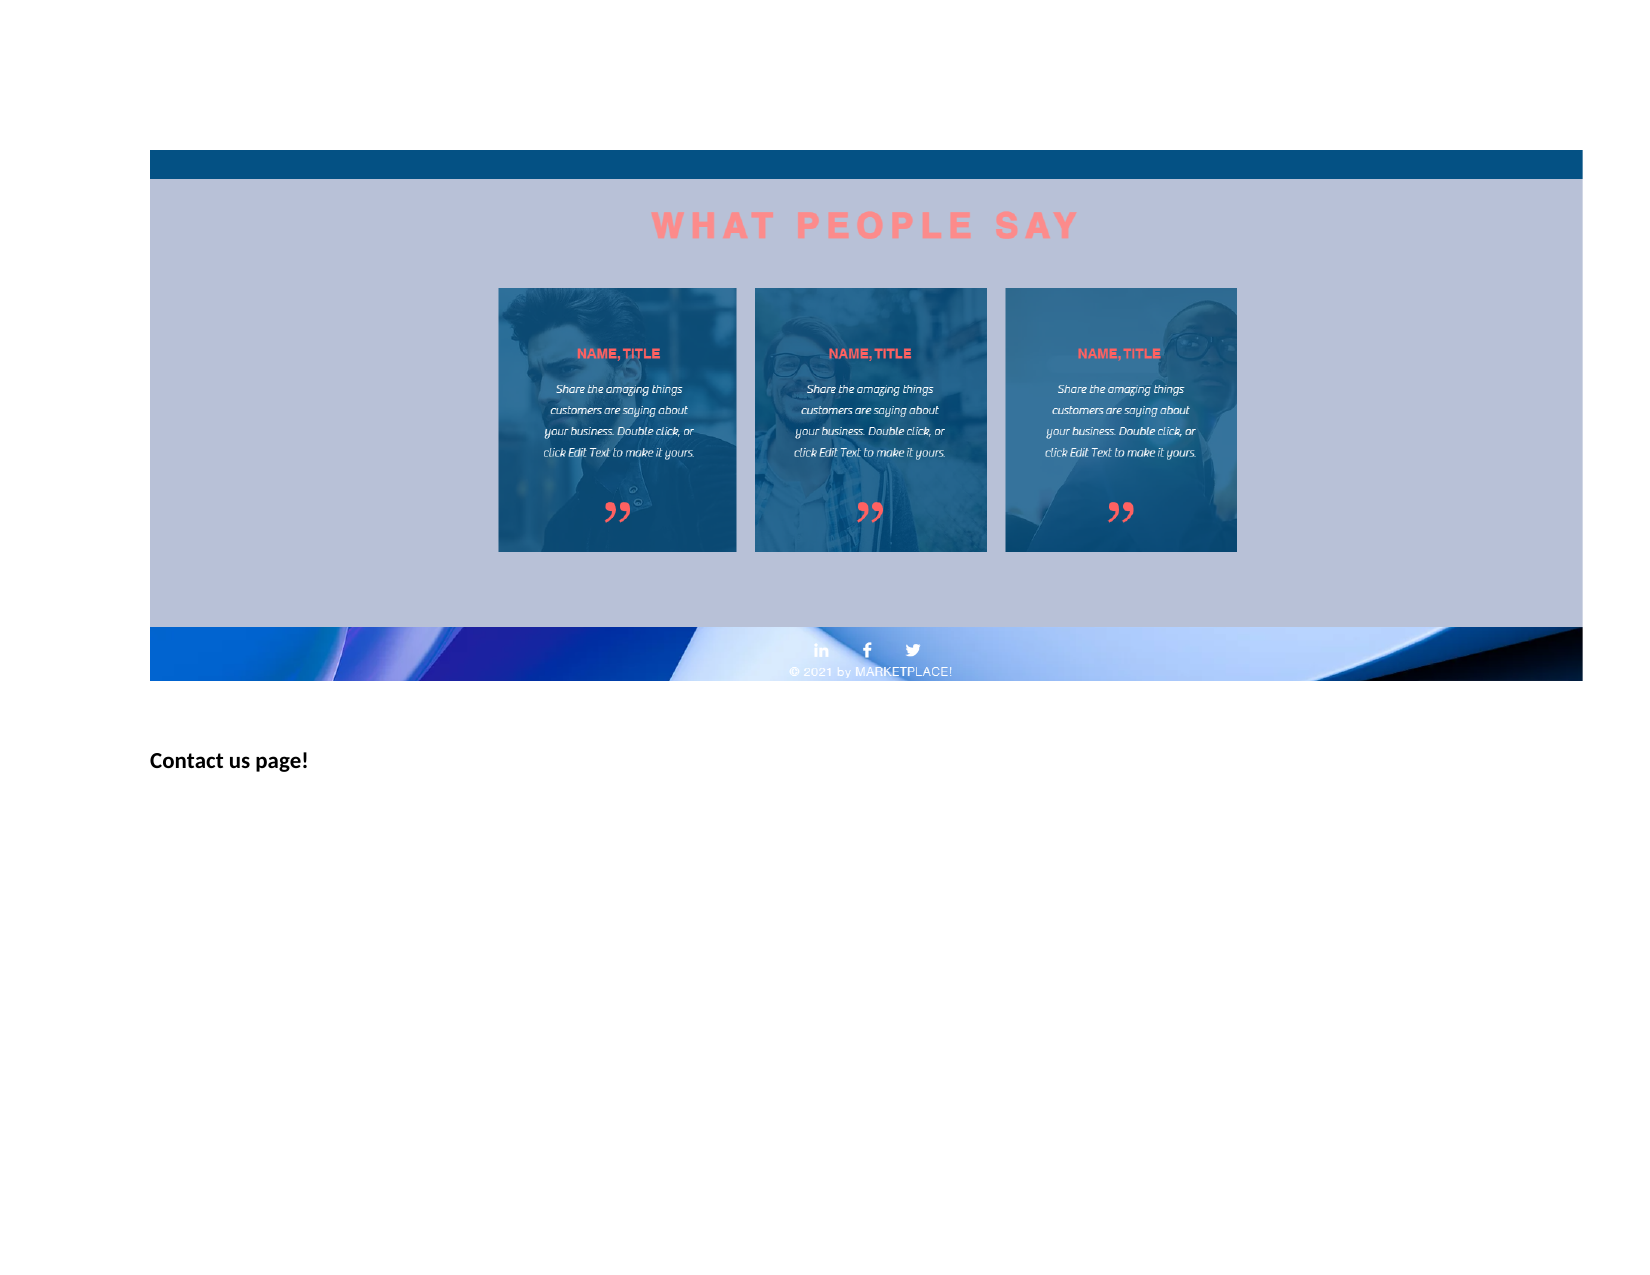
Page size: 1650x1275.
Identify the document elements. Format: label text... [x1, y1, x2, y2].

text Contact us page! [150, 746, 1500, 774]
picture [150, 150, 1583, 681]
